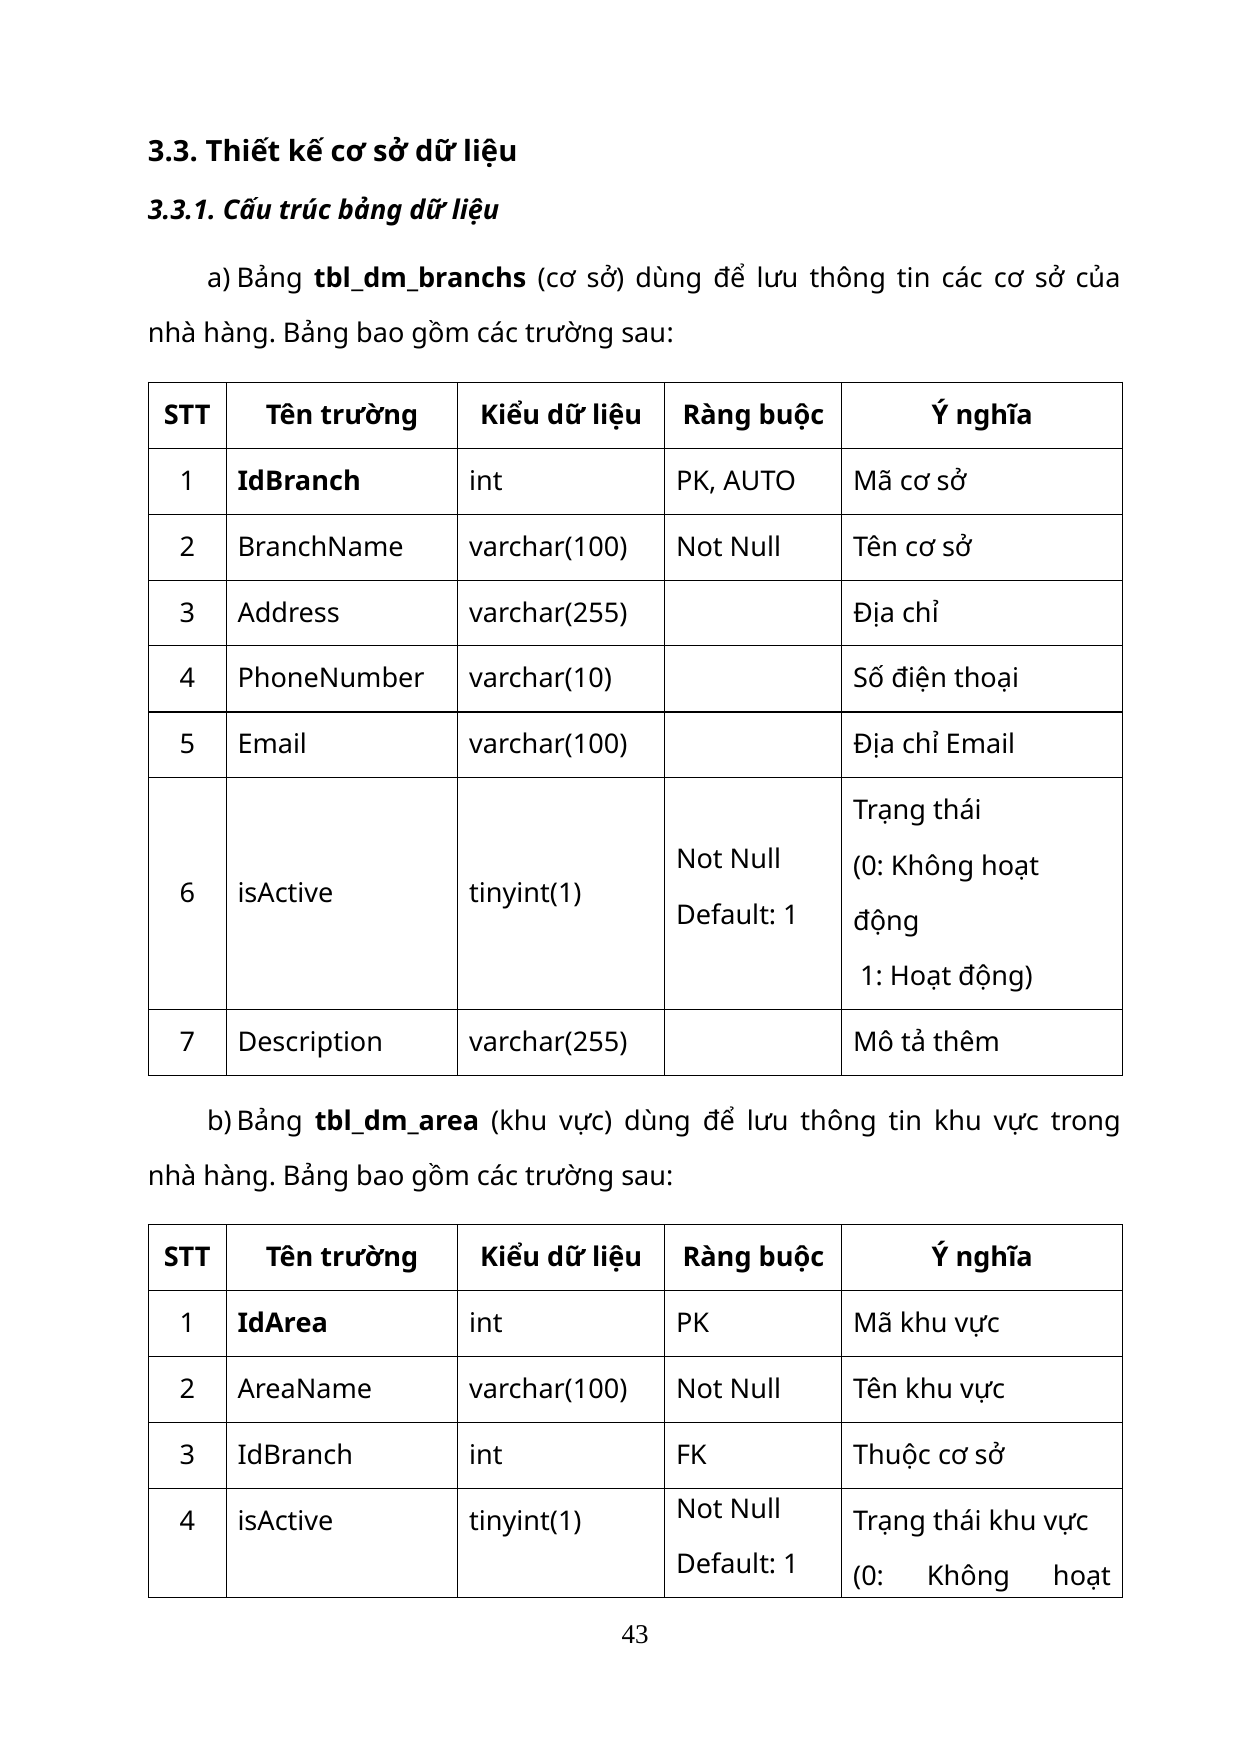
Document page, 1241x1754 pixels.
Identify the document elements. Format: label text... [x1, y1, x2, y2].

table_cell Thuộc cơ sở [842, 1423, 1122, 1488]
table_cell [665, 646, 841, 711]
table_header Tên trường [227, 383, 457, 448]
table_cell FK [665, 1423, 841, 1488]
table_cell Địa chỉ Email [842, 713, 1122, 777]
table_cell 7 [149, 1010, 226, 1075]
table_cell 5 [149, 713, 226, 777]
table_cell isActive [227, 778, 457, 1009]
table_cell Description [227, 1010, 457, 1075]
table_cell int [458, 1291, 664, 1356]
table_cell PhoneNumber [227, 646, 457, 711]
table_cell 1 [149, 449, 226, 513]
table_header Kiểu dữ liệu [458, 383, 664, 448]
table_cell [665, 1010, 841, 1075]
table_cell 1 [149, 1291, 226, 1356]
table_cell AreaName [227, 1357, 457, 1422]
table_cell Địa chỉ [842, 581, 1122, 645]
table_header Ý nghĩa [842, 1225, 1122, 1290]
table_header STT [149, 1225, 226, 1290]
table_cell Address [227, 581, 457, 645]
table_cell Tên khu vực [842, 1357, 1122, 1422]
table_cell Tên cơ sở [842, 515, 1122, 579]
subtitle 3.3.1. Cấu trúc bảng dữ liệu [148, 191, 1122, 228]
table_cell varchar(10) [458, 646, 664, 711]
table_cell Mô tả thêm [842, 1010, 1122, 1075]
table_header Ràng buộc [665, 1225, 841, 1290]
table_cell Số điện thoại [842, 646, 1122, 711]
table_cell PK [665, 1291, 841, 1356]
table_cell Not Null Default: 1 [665, 778, 841, 1009]
table_cell isActive [227, 1489, 457, 1597]
table_cell Trạng thái (0: Không hoạt động 1: Hoạt động) [842, 778, 1122, 1009]
table_cell varchar(100) [458, 515, 664, 579]
table_cell Not Null [665, 515, 841, 579]
table_header Tên trường [227, 1225, 457, 1290]
table_cell BranchName [227, 515, 457, 579]
table_cell varchar(255) [458, 1010, 664, 1075]
list Bảng tbl_dm_area (khu vực) dùng để lưu thông tin khu vực trong nhà hàng. Bảng bao gồm các trường sau: [148, 1101, 1122, 1193]
table_cell [665, 581, 841, 645]
table_cell [665, 713, 841, 777]
table_cell IdBranch [227, 449, 457, 513]
table_cell PK, AUTO [665, 449, 841, 513]
table_cell Email [227, 713, 457, 777]
table_cell 6 [149, 778, 226, 1009]
table_cell int [458, 449, 664, 513]
table_cell 2 [149, 515, 226, 579]
list Bảng tbl_dm_branchs (cơ sở) dùng để lưu thông tin các cơ sở của nhà hàng. Bảng bao gồm các trường sau: [148, 258, 1122, 351]
table_header STT [149, 383, 226, 448]
table_cell 2 [149, 1357, 226, 1422]
table_cell Not Null [665, 1357, 841, 1422]
table_cell IdArea [227, 1291, 457, 1356]
table_cell IdBranch [227, 1423, 457, 1488]
table_cell tinyint(1) [458, 1489, 664, 1597]
subtitle 3.3. Thiết kế cơ sở dữ liệu [148, 131, 1122, 170]
table_cell int [458, 1423, 664, 1488]
table_cell Mã cơ sở [842, 449, 1122, 513]
table_header Kiểu dữ liệu [458, 1225, 664, 1290]
table_cell 4 [149, 1489, 226, 1597]
table_header Ý nghĩa [842, 383, 1122, 448]
table_cell varchar(100) [458, 1357, 664, 1422]
table_cell tinyint(1) [458, 778, 664, 1009]
table_cell Not Null Default: 1 [665, 1489, 841, 1597]
table_cell Mã khu vực [842, 1291, 1122, 1356]
table_cell 3 [149, 581, 226, 645]
table_cell varchar(255) [458, 581, 664, 645]
table_header Ràng buộc [665, 383, 841, 448]
table_cell varchar(100) [458, 713, 664, 777]
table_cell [842, 1489, 1122, 1597]
table_cell 4 [149, 646, 226, 711]
table_cell 3 [149, 1423, 226, 1488]
